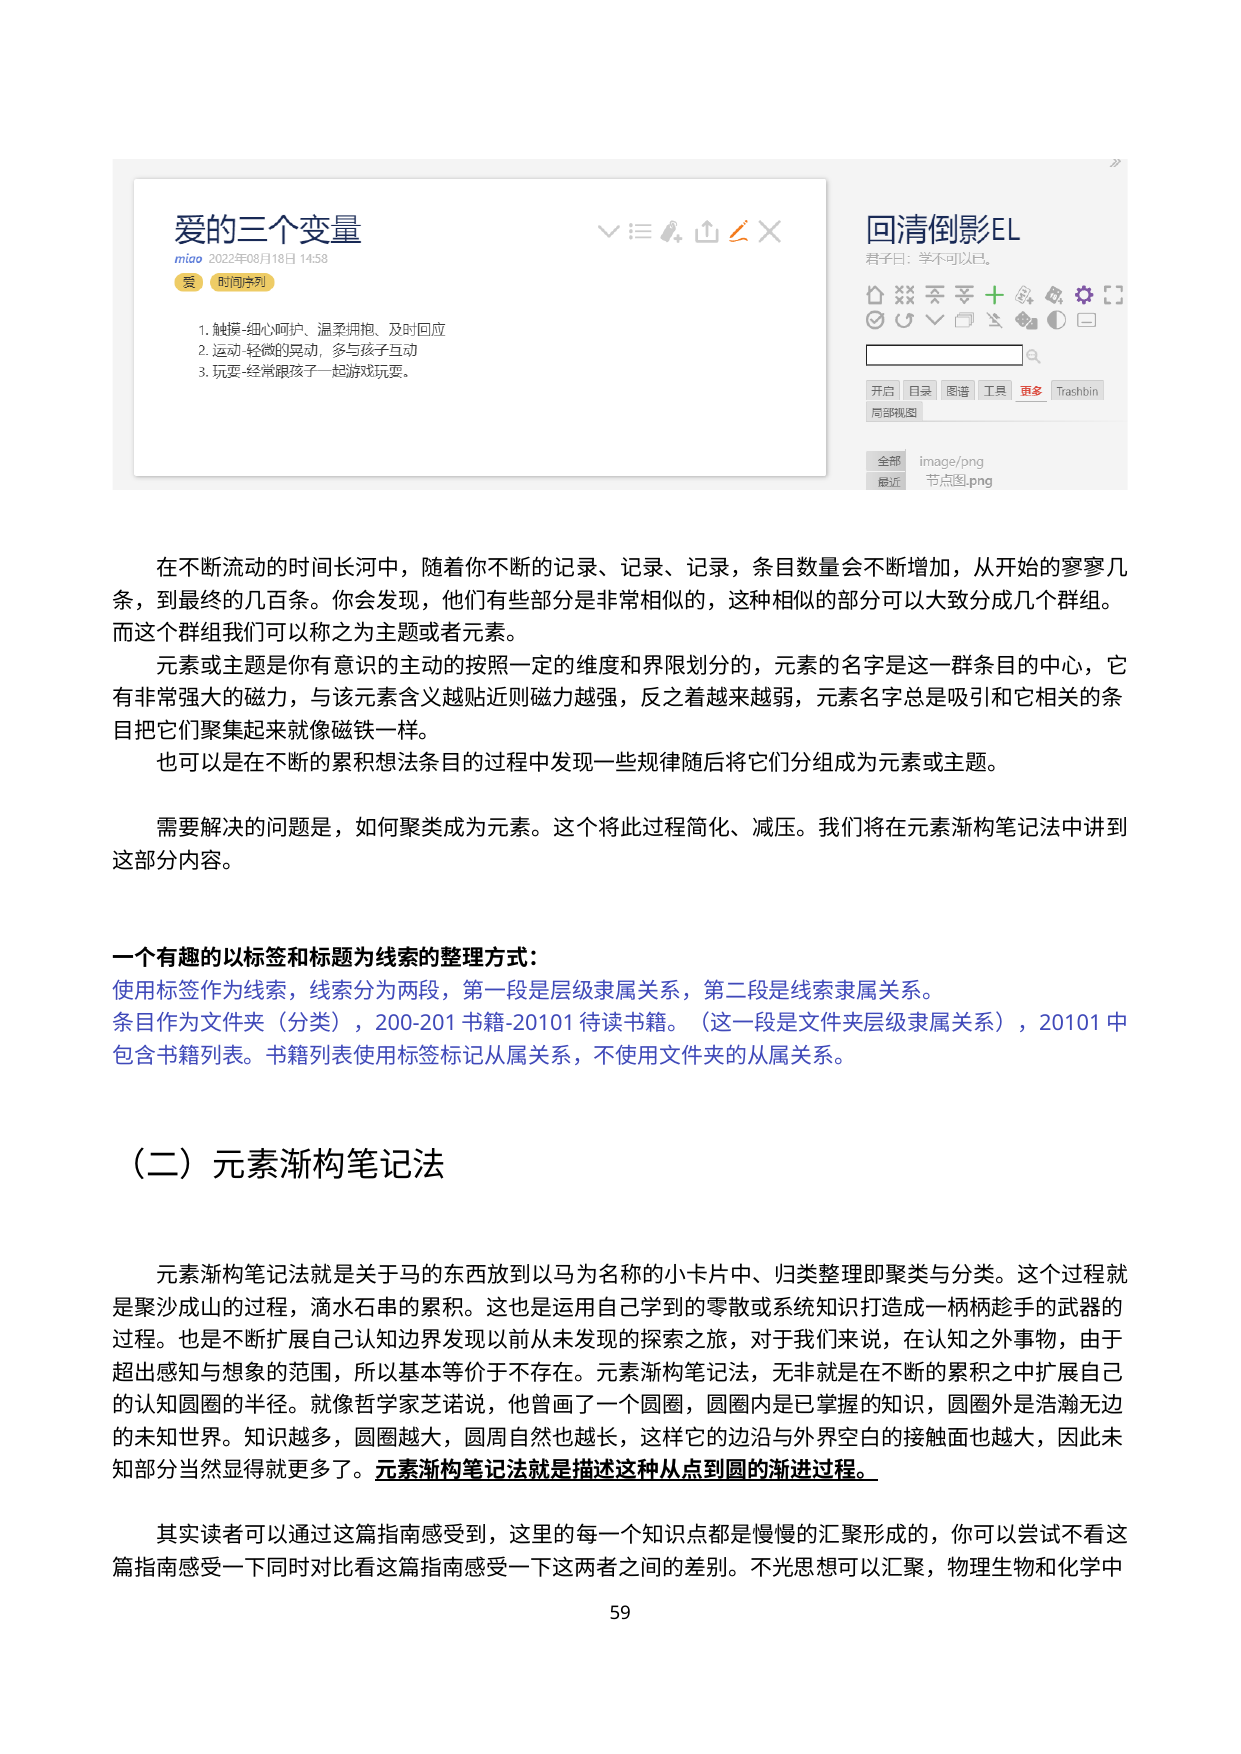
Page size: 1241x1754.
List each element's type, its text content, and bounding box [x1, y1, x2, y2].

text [112, 1517, 1128, 1582]
text 元素渐构笔记法就是关于马的东西放到以马为名称的小卡片中、归类整理即聚类与分类。这个过程就是聚沙成山的过程，滴水石串的累积。这也是运用自己学到的零散或系统知识打造成一柄柄趁手的武器的过程。也是不断扩展自己认知边界发现以前从未发现的探索之旅，对于我们来说，在认知之外事物，由于超出感知与想象的范围，所以基本等价于不存在。元素渐构笔记法，无非就是在不断的累积之中扩展自己的认知圆圈的半径。就像哲学家芝诺说，他曾画了一个圆圈，圆圈内是已掌握的知识，圆圈外是浩瀚无边的未知世界。知识越多，圆圈越大，圆周自然也越长，这样它的边沿与外界空白的接触面也越大，因此未知部分当然显得就更多了。元素渐构笔记法就是描述这种从点到圆的渐进过程。 [112, 1257, 1128, 1484]
text 使用标签作为线索，线索分为两段，第一段是层级隶属关系，第二段是线索隶属关系。 [112, 972, 1128, 1005]
text 条目作为文件夹（分类），200-201书籍-20101待读书籍。（这一段是文件夹层级隶属关系），20101中包含书籍列表。书籍列表使用标签标记从属关系，不使用文件夹的从属关系。 [112, 1005, 1128, 1070]
text 也可以是在不断的累积想法条目的过程中发现一些规律随后将它们分组成为元素或主题。 [112, 745, 1128, 777]
picture [112, 159, 1128, 490]
subtitle （二）元素渐构笔记法 [112, 1129, 1128, 1194]
text 一个有趣的以标签和标题为线索的整理方式： [112, 940, 1128, 972]
text 需要解决的问题是，如何聚类成为元素。这个将此过程简化、减压。我们将在元素渐构笔记法中讲到这部分内容。 [112, 810, 1128, 875]
text 在不断流动的时间长河中，随着你不断的记录、记录、记录，条目数量会不断增加，从开始的寥寥几条，到最终的几百条。你会发现，他们有些部分是非常相似的，这种相似的部分可以大致分成几个群组。而这个群组我们可以称之为主题或者元素。 [112, 550, 1128, 647]
text 元素或主题是你有意识的主动的按照一定的维度和界限划分的，元素的名字是这一群条目的中心，它有非常强大的磁力，与该元素含义越贴近则磁力越强，反之着越来越弱，元素名字总是吸引和它相关的条目把它们聚集起来就像磁铁一样。 [112, 647, 1128, 745]
